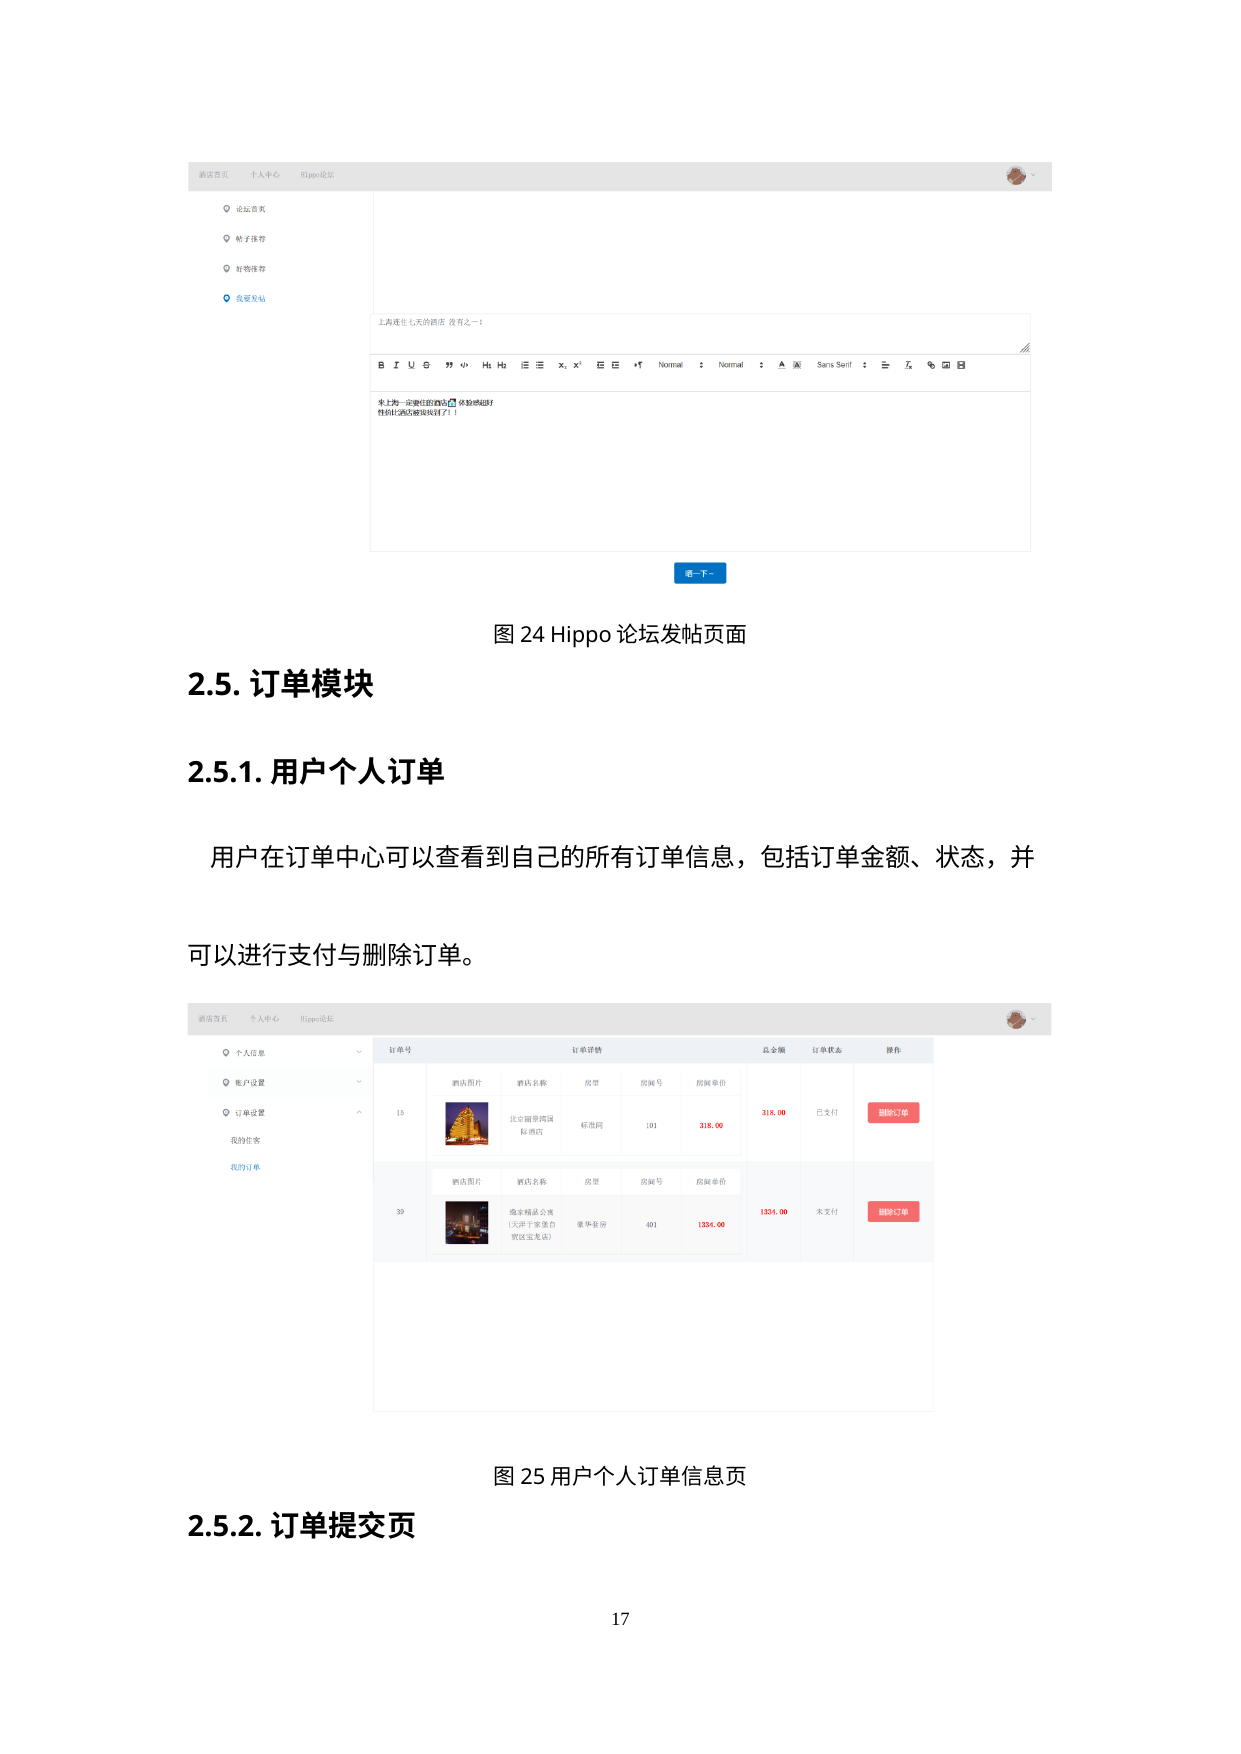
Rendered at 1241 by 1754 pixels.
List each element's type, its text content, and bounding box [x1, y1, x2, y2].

picture [187, 1003, 1052, 1435]
picture [188, 162, 1052, 595]
list 用户个人订单 [187, 737, 1053, 802]
text 用户在订单中心可以查看到自己的所有订单信息，包括订单金额、状态，并可以进行支付与删除订单。 [187, 823, 1053, 986]
text 图 26 用户个人订单信息页 [187, 1459, 1053, 1491]
list 订单模块 [187, 649, 1053, 714]
list 订单提交页 [187, 1491, 1053, 1556]
text 图 25 Hippo论坛发帖页面 [187, 617, 1053, 649]
